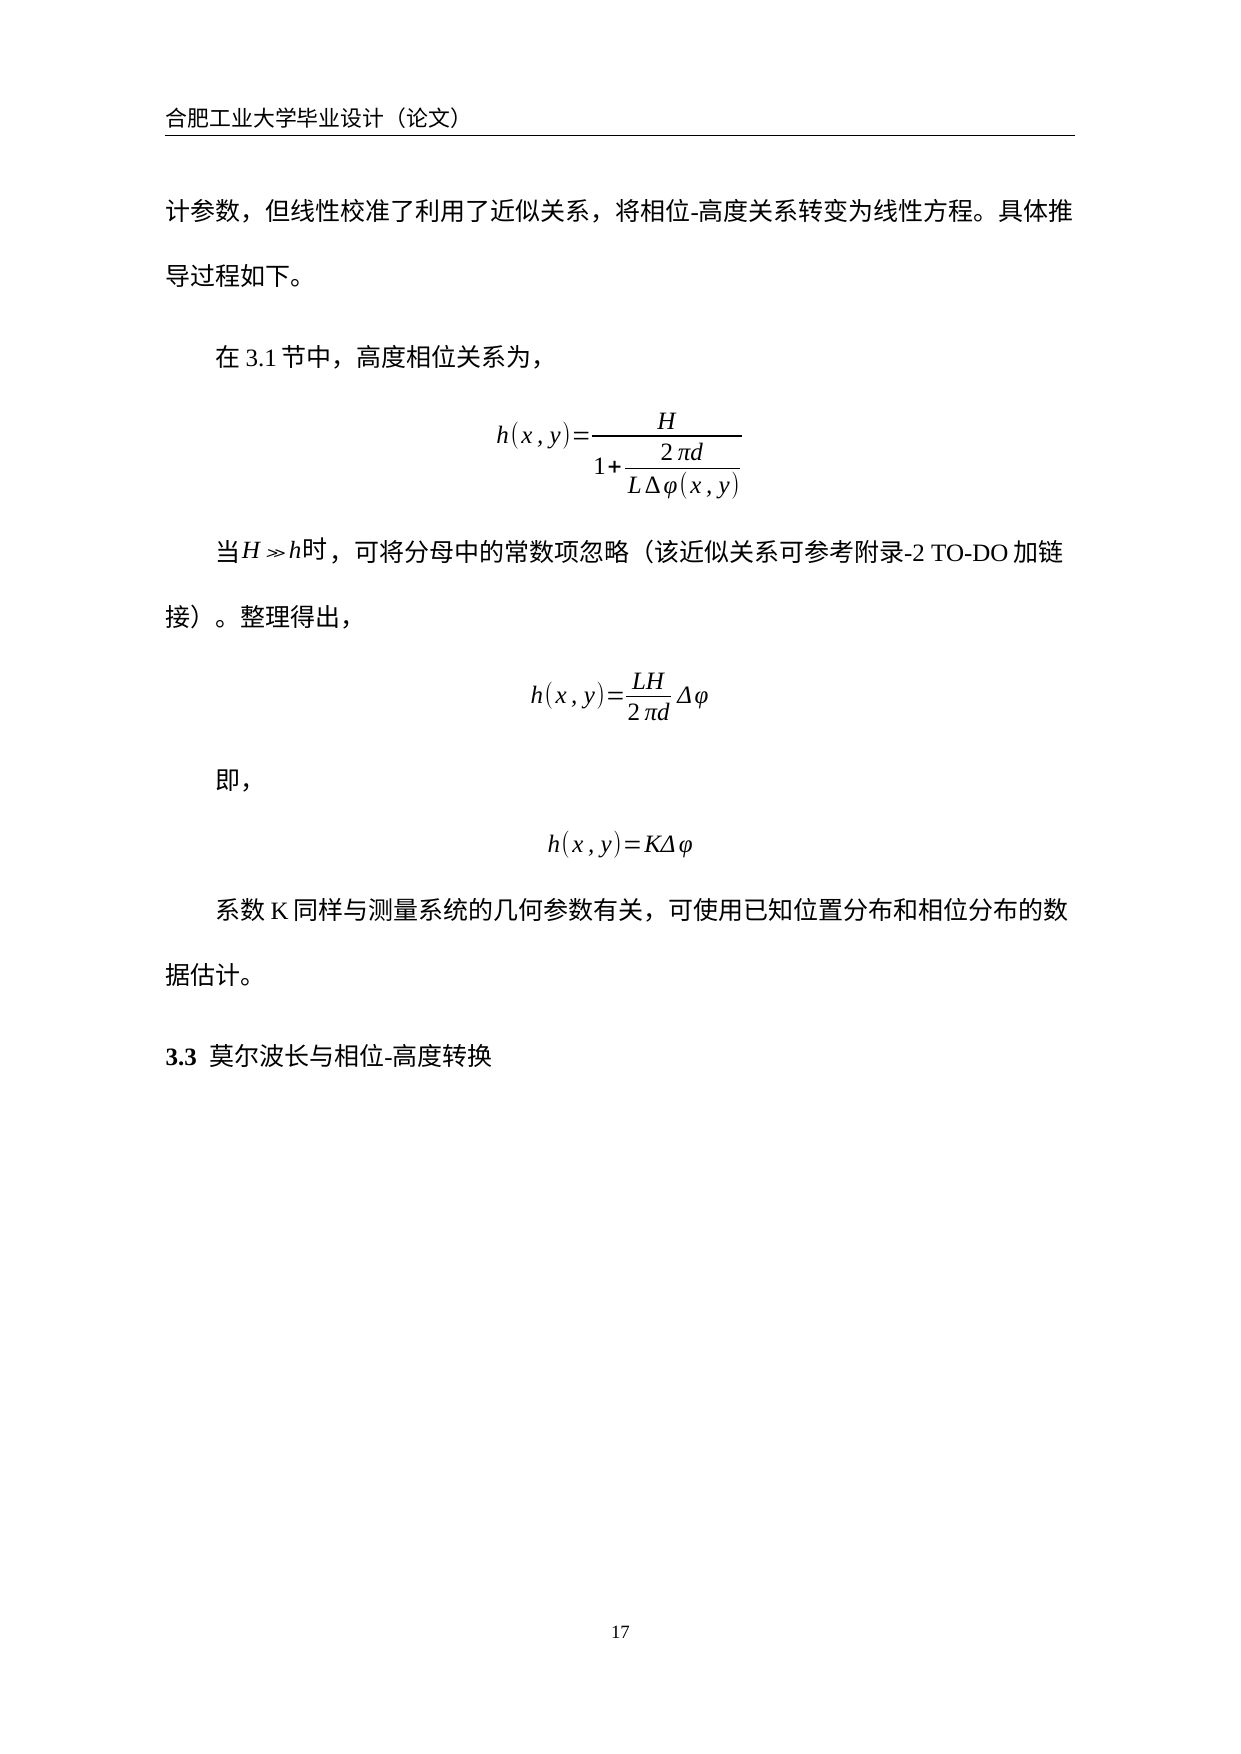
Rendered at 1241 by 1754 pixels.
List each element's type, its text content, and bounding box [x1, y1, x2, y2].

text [165, 177, 1075, 307]
text 在3.1节中，高度相位关系为， [165, 323, 1075, 388]
text 即， [165, 746, 1075, 811]
text 当，可将分母中的常数项忽略（该近似关系可参考附录-2 TO-DO加链接）。整理得出， [165, 518, 1075, 648]
text 莫尔波长与相位-高度转换 [165, 1022, 1075, 1087]
text 系数K同样与测量系统的几何参数有关，可使用已知位置分布和相位分布的数据估计。 [165, 876, 1075, 1006]
